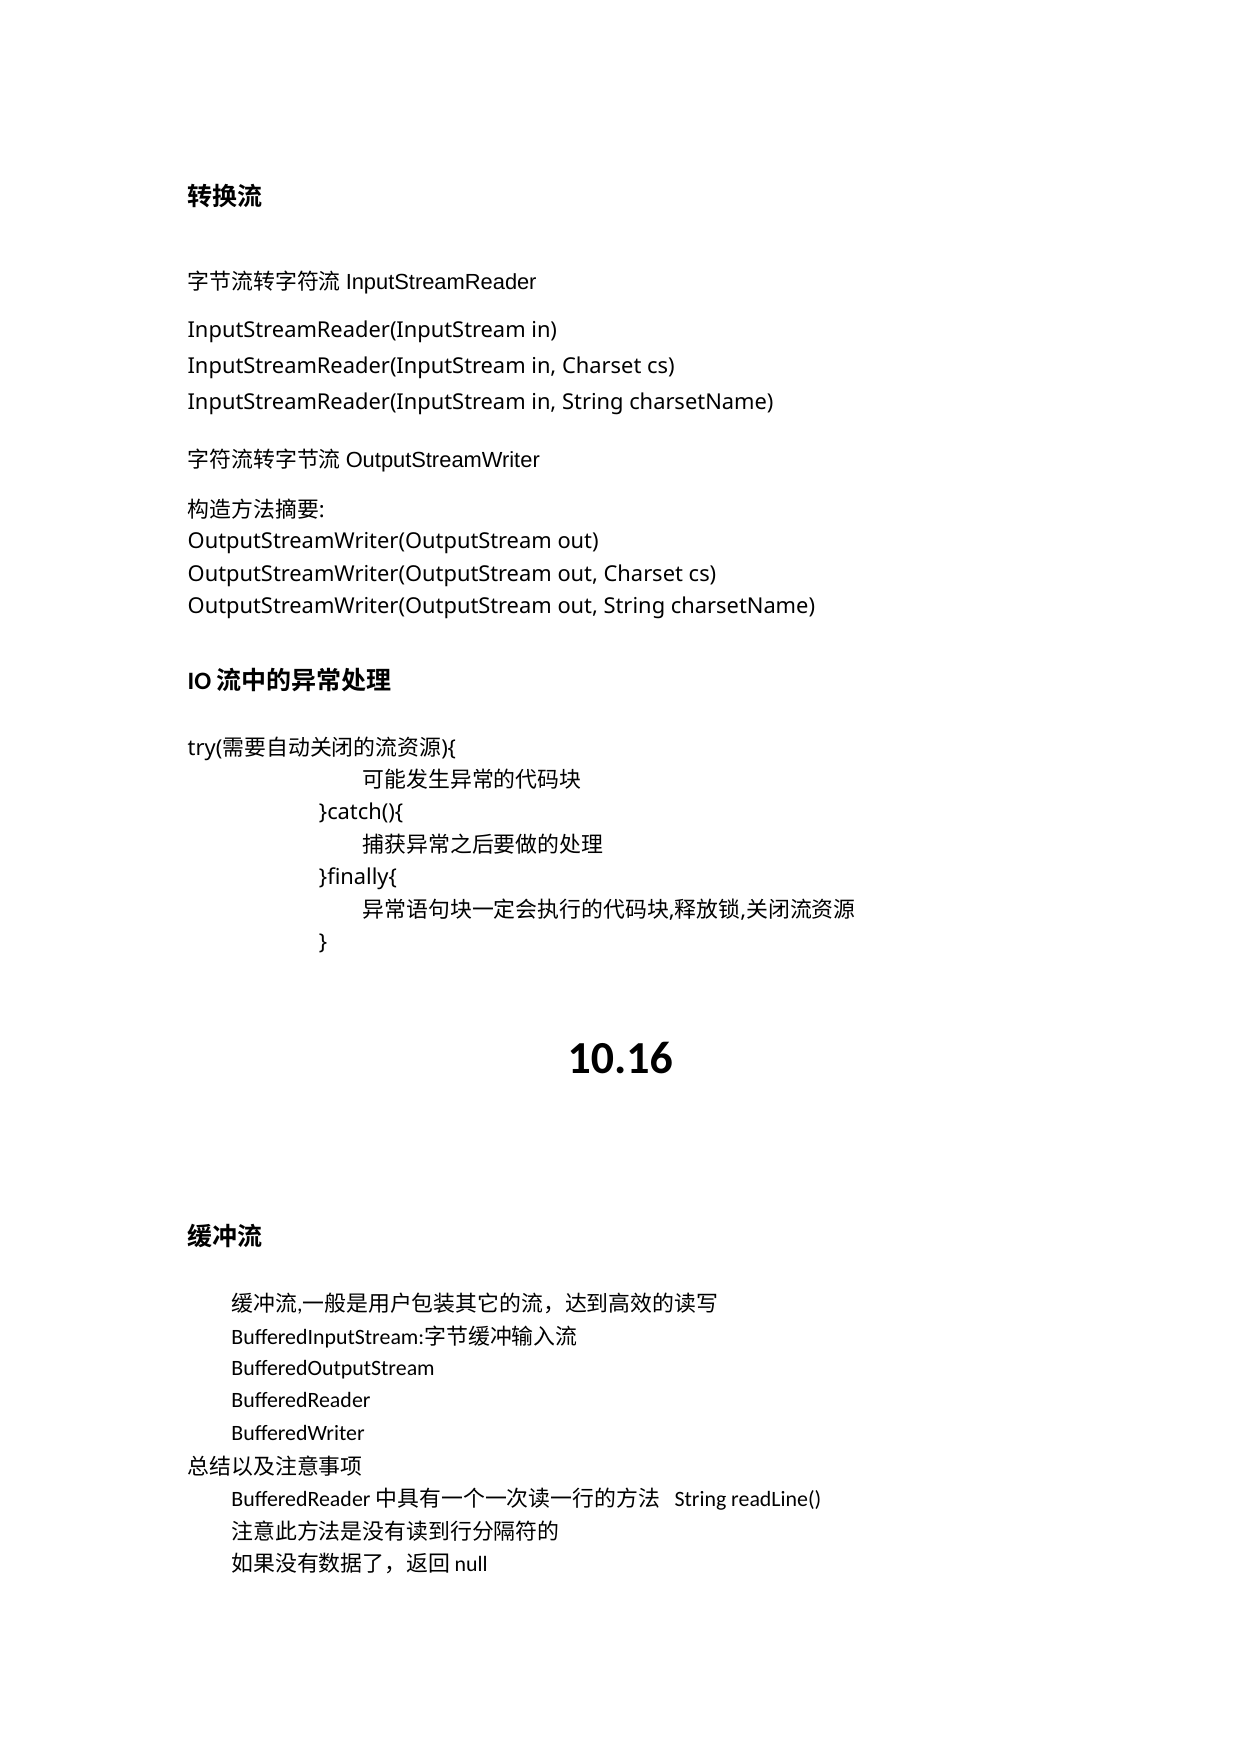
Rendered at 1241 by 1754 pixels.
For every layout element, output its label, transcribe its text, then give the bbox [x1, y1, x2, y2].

text 缓冲流,一般是用户包装其它的流，达到高效的读写 [187, 1286, 1053, 1318]
list }finally{ [187, 859, 1053, 892]
list OutputStreamWriter(OutputStream out, String charsetName) [187, 589, 1053, 621]
list 异常语句块一定会执行的代码块,释放锁,关闭流资源 [187, 892, 1053, 924]
subtitle 转换流 [187, 162, 1053, 227]
list InputStreamReader(InputStream in) [187, 313, 1053, 345]
list 构造方法摘要: [187, 491, 1053, 524]
list 可能发生异常的代码块 [187, 762, 1053, 794]
text BufferedReader 中具有一个一次读一行的方法 String readLine() [187, 1481, 1053, 1513]
list OutputStreamWriter(OutputStream out, Charset cs) [187, 556, 1053, 589]
list 捕获异常之后要做的处理 [187, 827, 1053, 859]
text BufferedOutputStream [187, 1351, 1053, 1383]
text 如果没有数据了，返回null [187, 1546, 1053, 1578]
subtitle 字符流转字节流 OutputStreamWriter [187, 442, 1053, 474]
list }catch(){ [187, 794, 1053, 827]
text 总结以及注意事项 [187, 1448, 1053, 1481]
text 注意此方法是没有读到行分隔符的 [187, 1513, 1053, 1546]
subtitle IO流中的异常处理 [187, 646, 1053, 711]
text BufferedWriter [187, 1416, 1053, 1448]
list try(需要自动关闭的流资源){ [187, 729, 1053, 762]
list InputStreamReader(InputStream in, String charsetName) [187, 384, 1053, 417]
list OutputStreamWriter(OutputStream out) [187, 524, 1053, 556]
list InputStreamReader(InputStream in, Charset cs) [187, 349, 1053, 381]
text BufferedInputStream:字节缓冲输入流 [187, 1318, 1053, 1351]
subtitle 缓冲流 [187, 1202, 1053, 1267]
subtitle 字节流转字符流 InputStreamReader [187, 263, 1053, 296]
text BufferedReader [187, 1383, 1053, 1416]
subtitle 10.16 [187, 1025, 1053, 1090]
list } [187, 924, 1053, 957]
